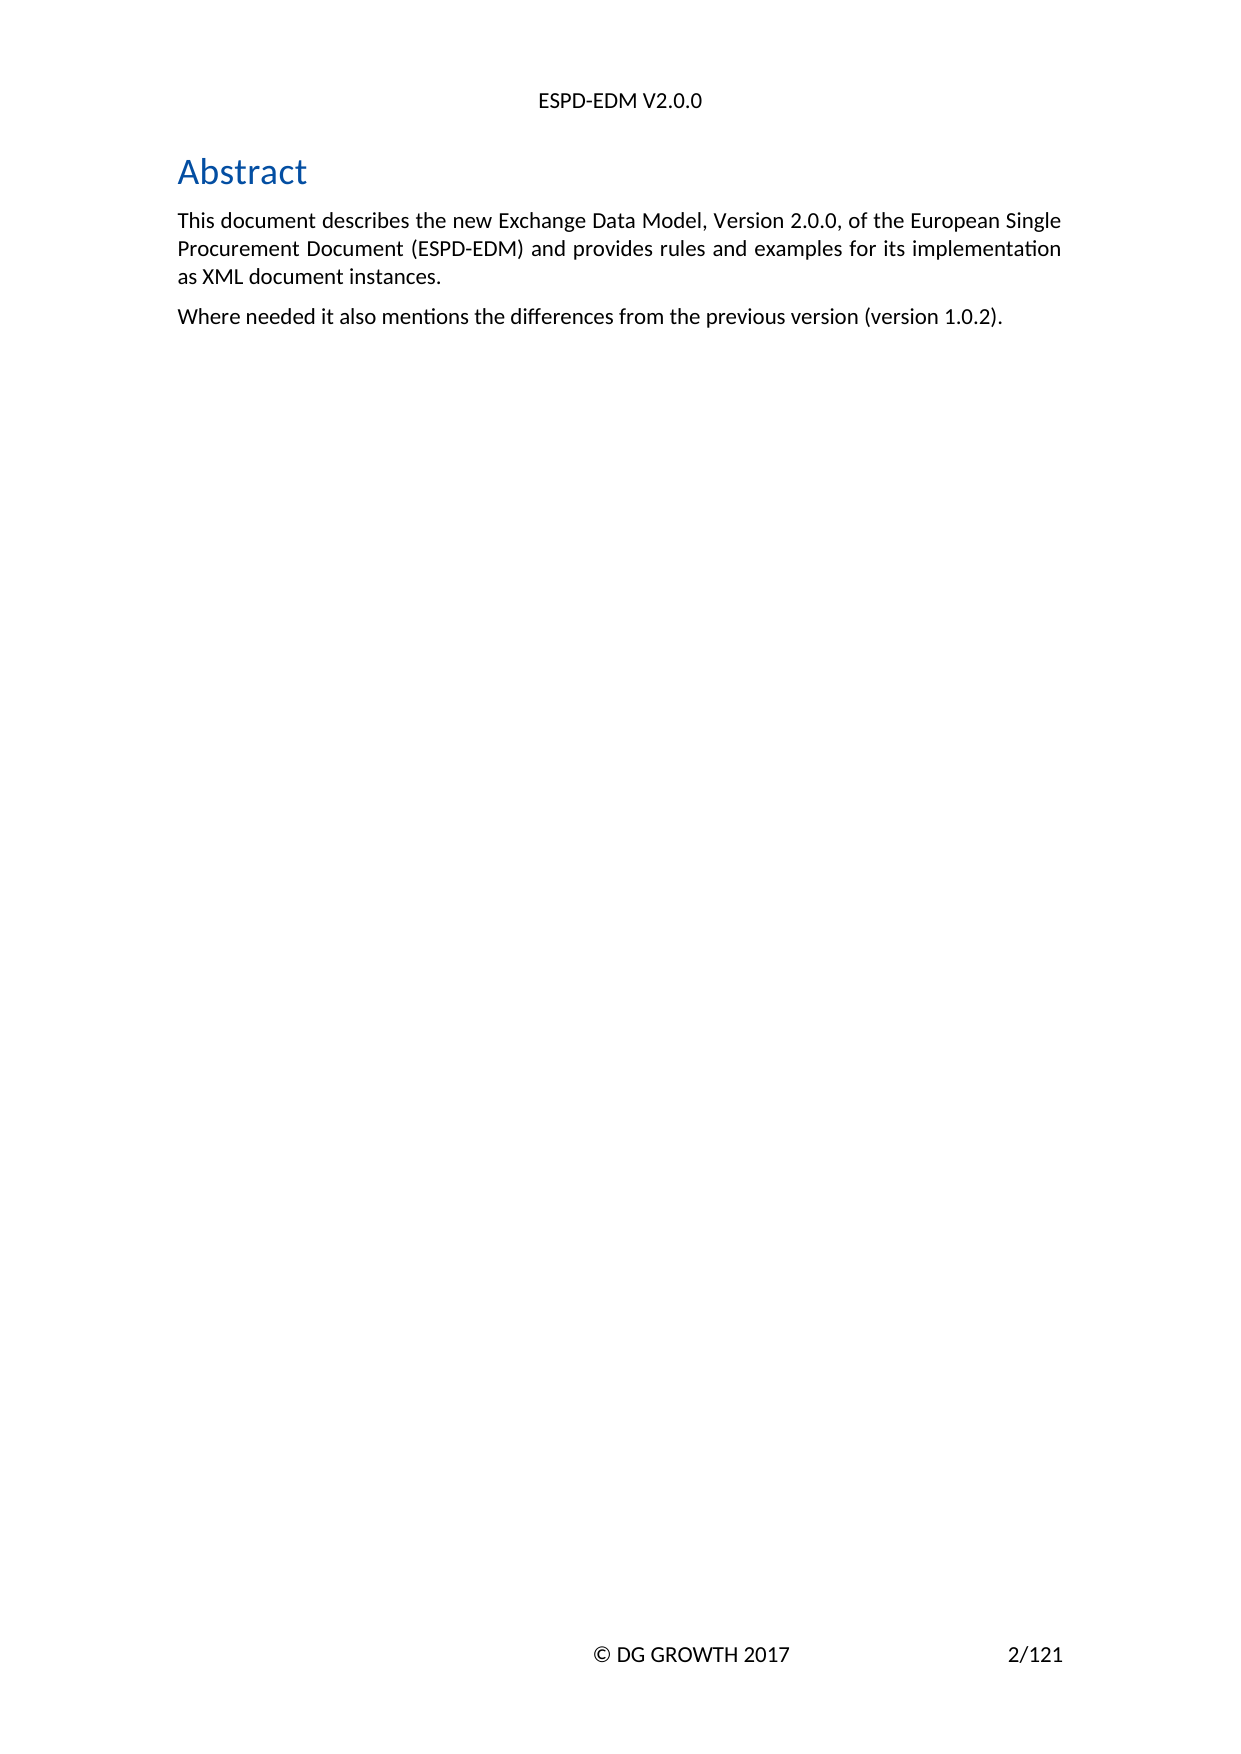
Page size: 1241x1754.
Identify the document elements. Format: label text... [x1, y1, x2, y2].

title Abstract [177, 148, 1063, 193]
text Where needed it also mentions the differences from the previous version (version 1.0.2). [177, 302, 1063, 331]
text This document describes the new Exchange Data Model, Version 2.0.0, of the European Single Procurement Document (ESPD-EDM) and provides rules and examples for its implementation as XML document instances. [177, 206, 1063, 290]
